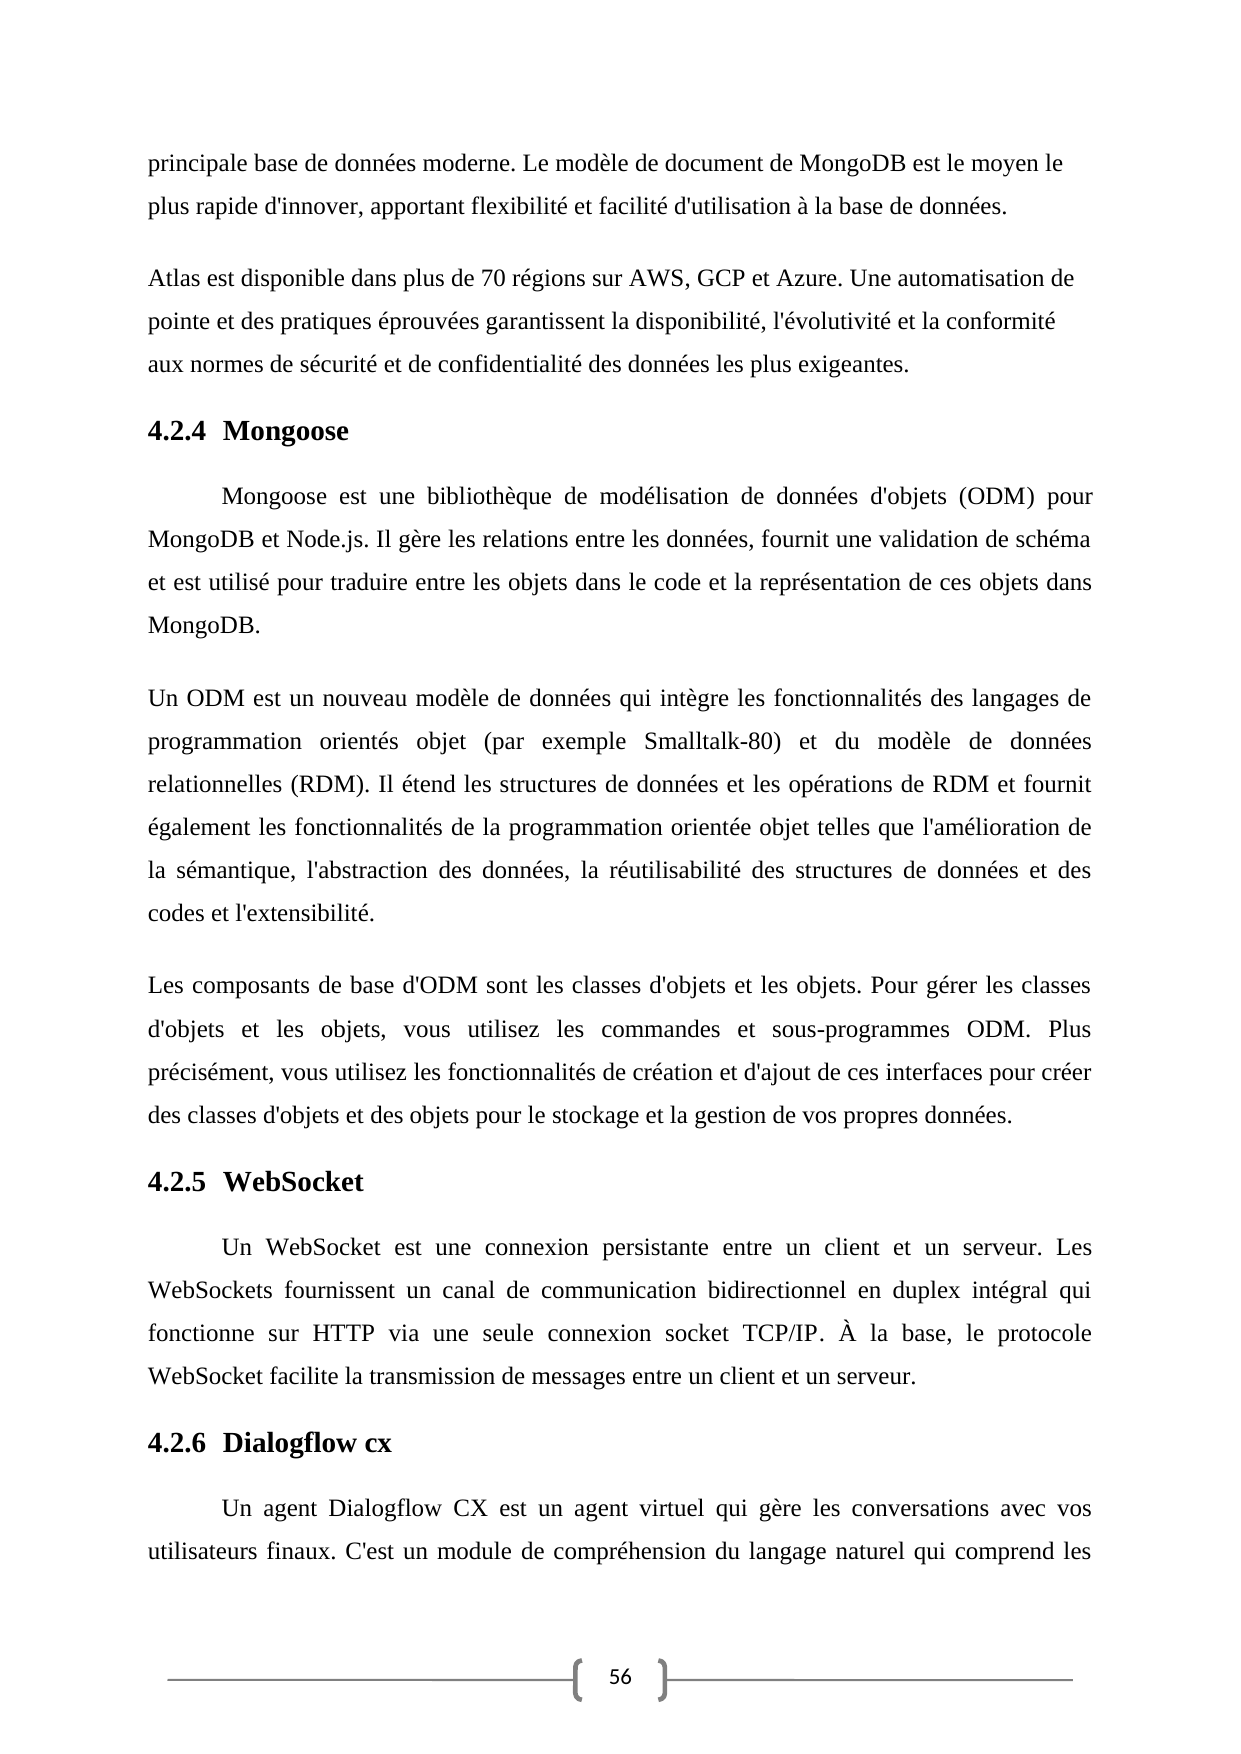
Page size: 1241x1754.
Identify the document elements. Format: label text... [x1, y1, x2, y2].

subtitle Mongoose [148, 413, 1093, 447]
subtitle Dialogflow cx [148, 1425, 1093, 1458]
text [148, 148, 1093, 219]
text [148, 1493, 1093, 1564]
text Un ODM est un nouveau modèle de données qui intègre les fonctionnalités des langages de programmation orientés objet (par exemple Smalltalk-80) et du modèle de données relationnelles (RDM). Il étend les structures de données et les opérations de RDM et fournit également les fonctionnalités de la programmation orientée objet telles que l'amélioration de la sémantique, l'abstraction des données, la réutilisabilité des structures de données et des codes et l'extensibilité. [148, 683, 1093, 927]
text Un WebSocket est une connexion persistante entre un client et un serveur. Les WebSockets fournissent un canal de communication bidirectionnel en duplex intégral qui fonctionne sur HTTP via une seule connexion socket TCP/IP. À la base, le protocole WebSocket facilite la transmission de messages entre un client et un serveur. [148, 1232, 1093, 1390]
text Mongoose est une bibliothèque de modélisation de données d'objets (ODM) pour MongoDB et Node.js. Il gère les relations entre les données, fournit une validation de schéma et est utilisé pour traduire entre les objets dans le code et la représentation de ces objets dans MongoDB. [148, 481, 1093, 639]
text Les composants de base d'ODM sont les classes d'objets et les objets. Pour gérer les classes d'objets et les objets, vous utilisez les commandes et sous-programmes ODM. Plus précisément, vous utilisez les fonctionnalités de création et d'ajout de ces interfaces pour créer des classes d'objets et des objets pour le stockage et la gestion de vos propres données. [148, 971, 1093, 1129]
text Atlas est disponible dans plus de 70 régions sur AWS, GCP et Azure. Une automatisation de pointe et des pratiques éprouvées garantissent la disponibilité, l'évolutivité et la conformité aux normes de sécurité et de confidentialité des données les plus exigeantes. [148, 263, 1093, 378]
subtitle WebSocket [148, 1164, 1093, 1197]
